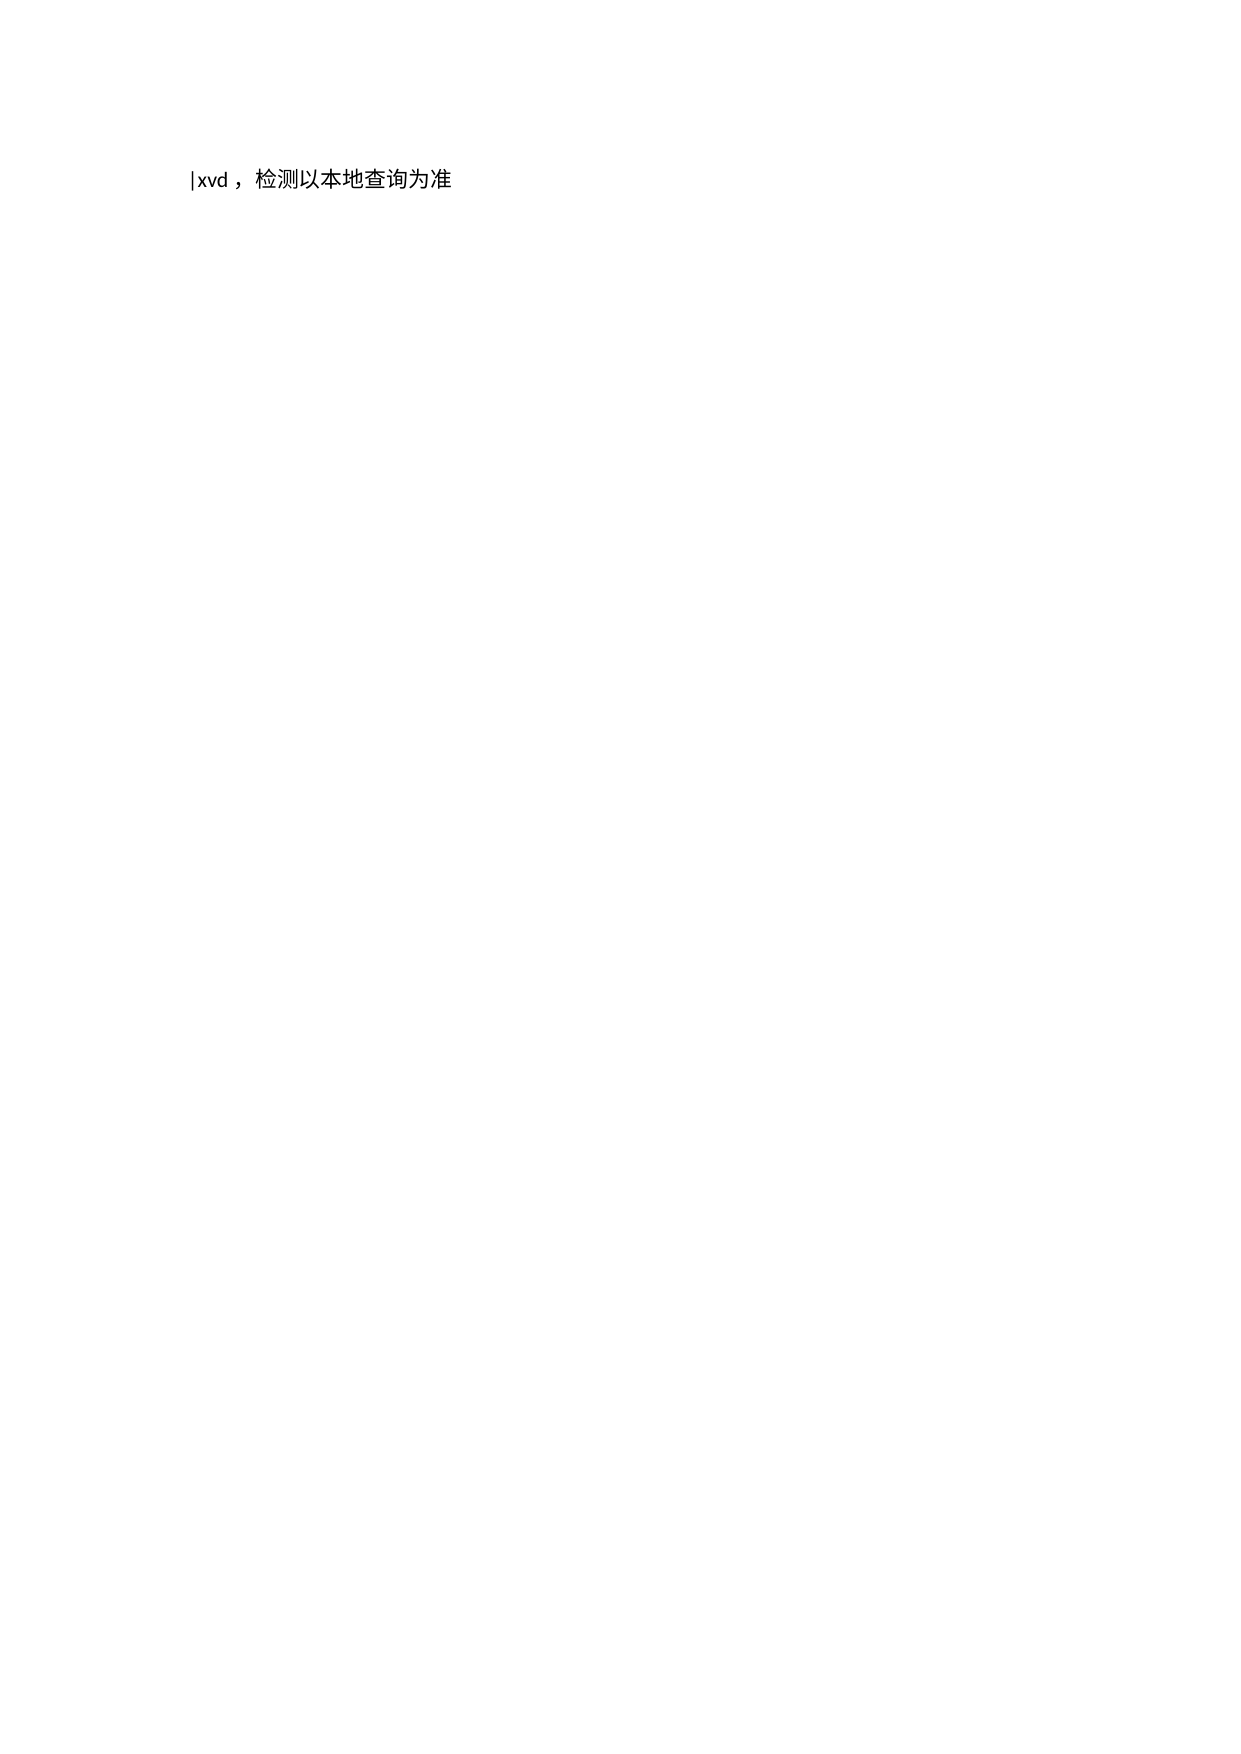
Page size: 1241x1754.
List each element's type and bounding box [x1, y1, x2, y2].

text [187, 162, 1053, 194]
